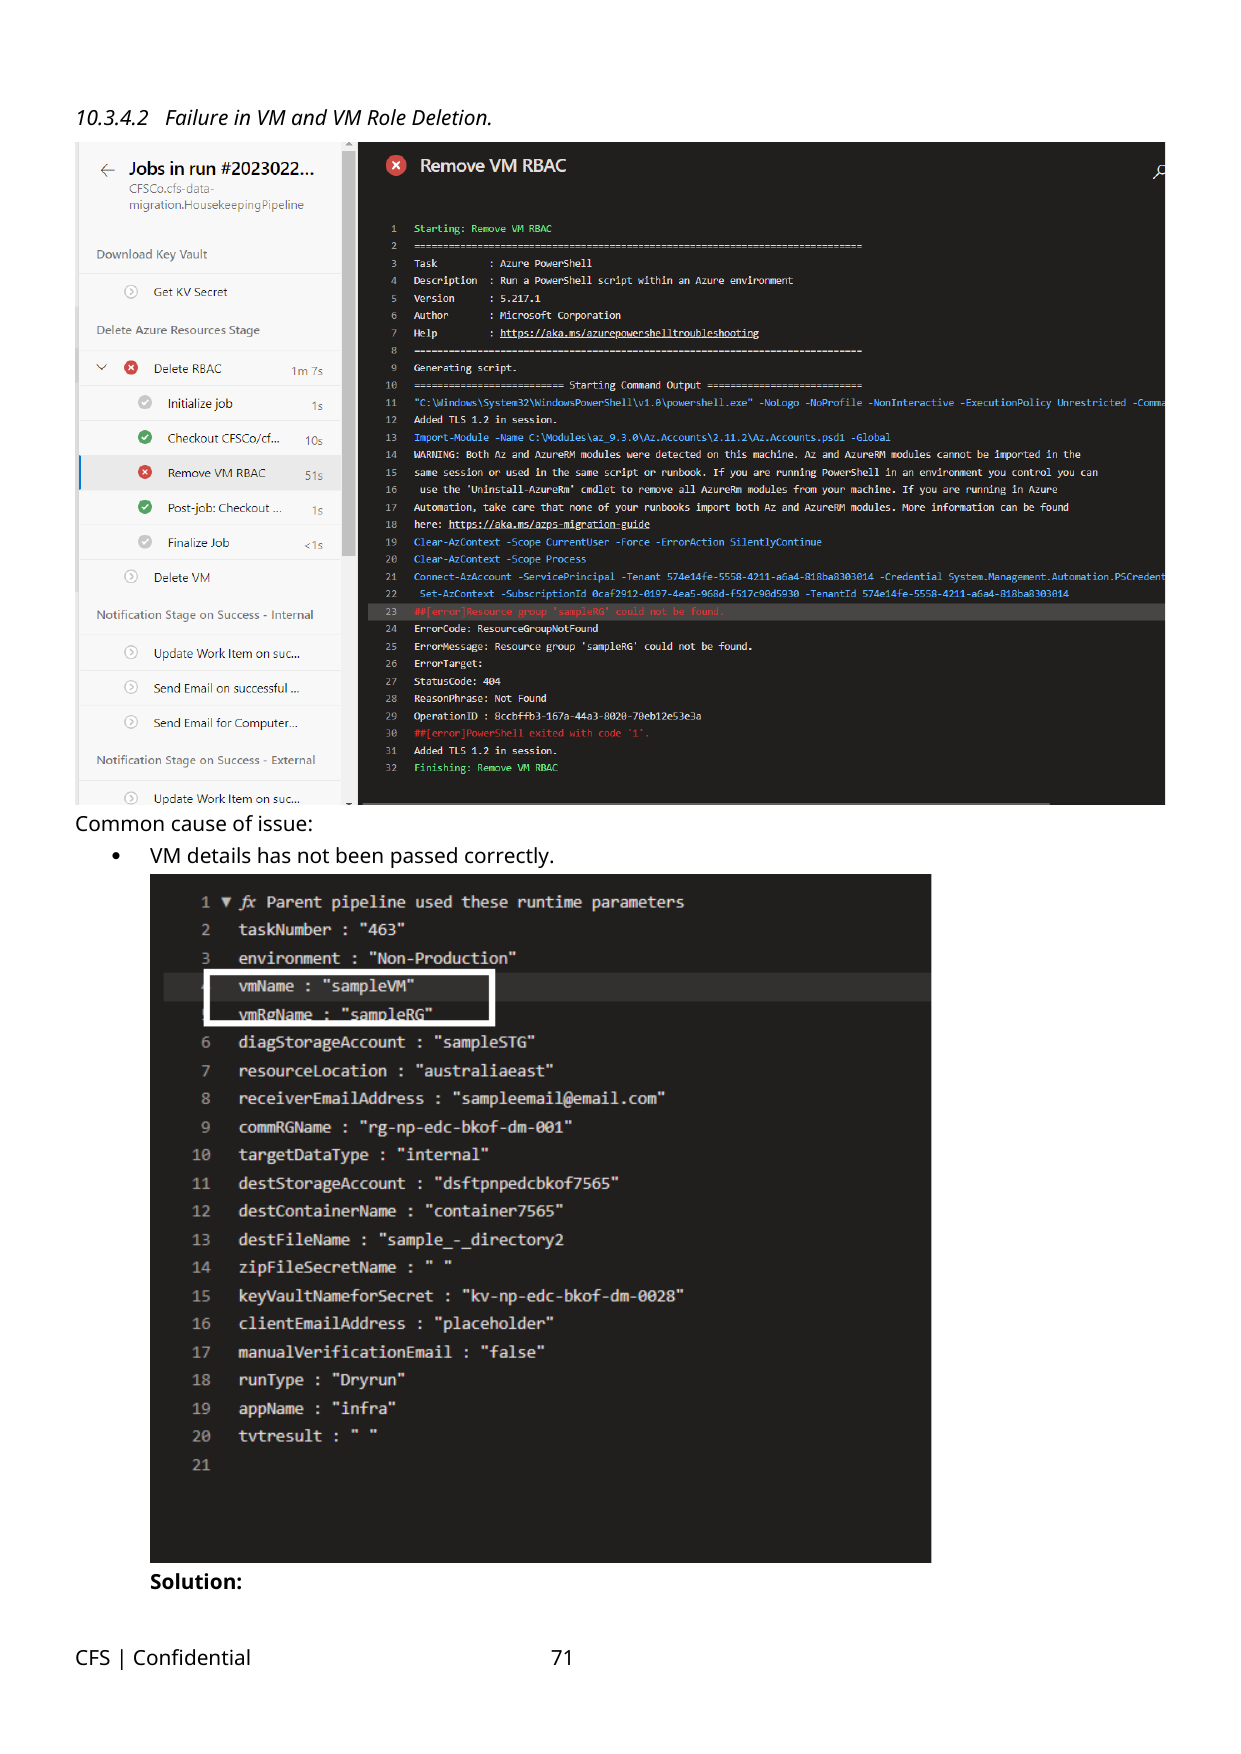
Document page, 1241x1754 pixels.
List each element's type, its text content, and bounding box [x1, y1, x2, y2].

picture [75, 142, 1166, 805]
picture [150, 874, 932, 1563]
text Common cause of issue: [75, 809, 1165, 837]
list Solution: [150, 1567, 1165, 1596]
subtitle Failure in VM and VM Role Deletion. [75, 103, 1165, 132]
